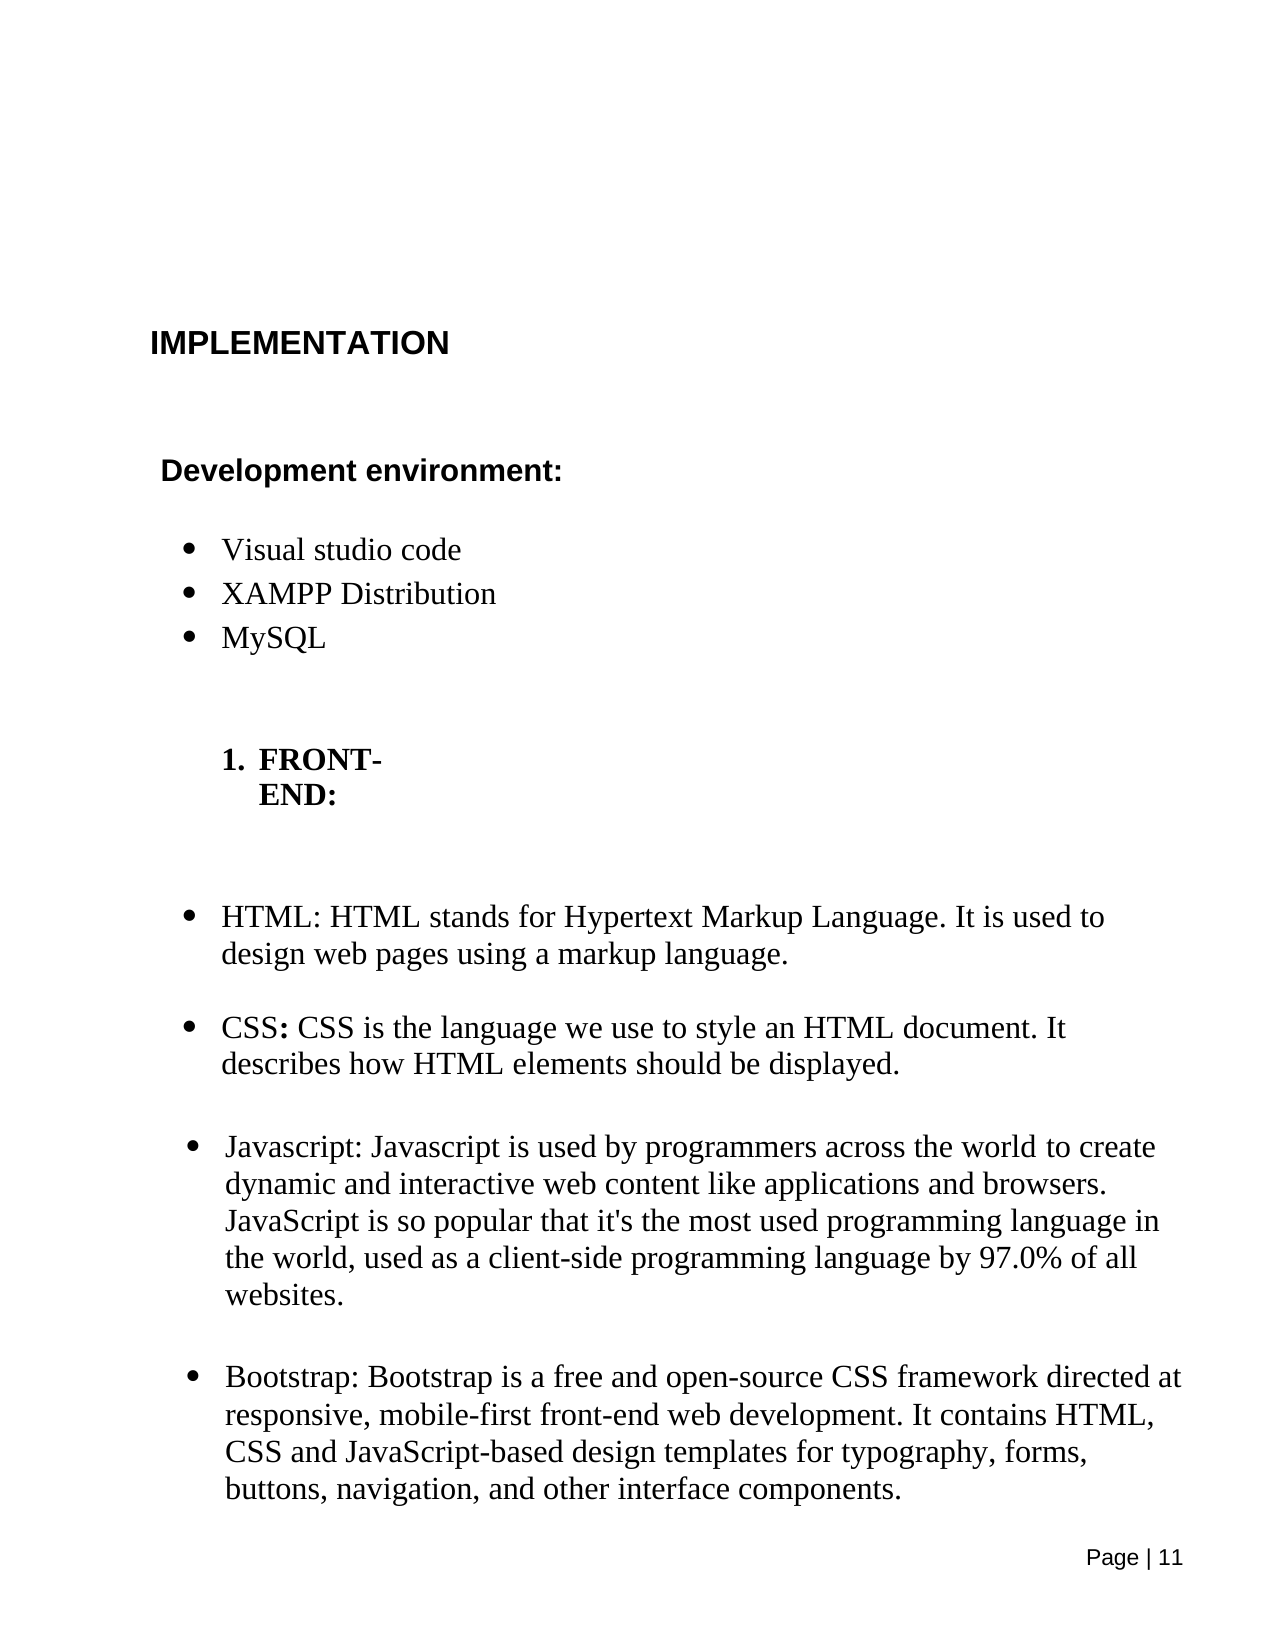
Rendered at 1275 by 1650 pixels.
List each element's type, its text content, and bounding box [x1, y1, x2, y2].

list Javascript: Javascript is used by programmers across the world to create dynamic and interactive web content like applications and browsers. JavaScript is so popular that it's the most used programming language in the world, used as a client-side programming language by 97.0% of all websites. [187, 1127, 1183, 1312]
list XAMPP Distribution [183, 574, 1183, 612]
list FRONT-END: [221, 742, 452, 812]
list Bootstrap: Bootstrap is a free and open-source CSS framework directed at responsive, mobile-first front-end web development. It contains HTML, CSS and JavaScript-based design templates for typography, forms, buttons, navigation, and other interface components. [187, 1358, 1183, 1506]
text Development environment: [160, 451, 1183, 489]
list MySQL [183, 618, 452, 655]
list Visual studio code [183, 528, 1183, 568]
list CSS: CSS is the language we use to style an HTML document. It describes how HTML elements should be displayed. [183, 1009, 1155, 1082]
subtitle IMPLEMENTATION [150, 323, 1183, 361]
list HTML: HTML stands for Hypertext Markup Language. It is used to design web pages using a markup language. [183, 898, 1131, 971]
